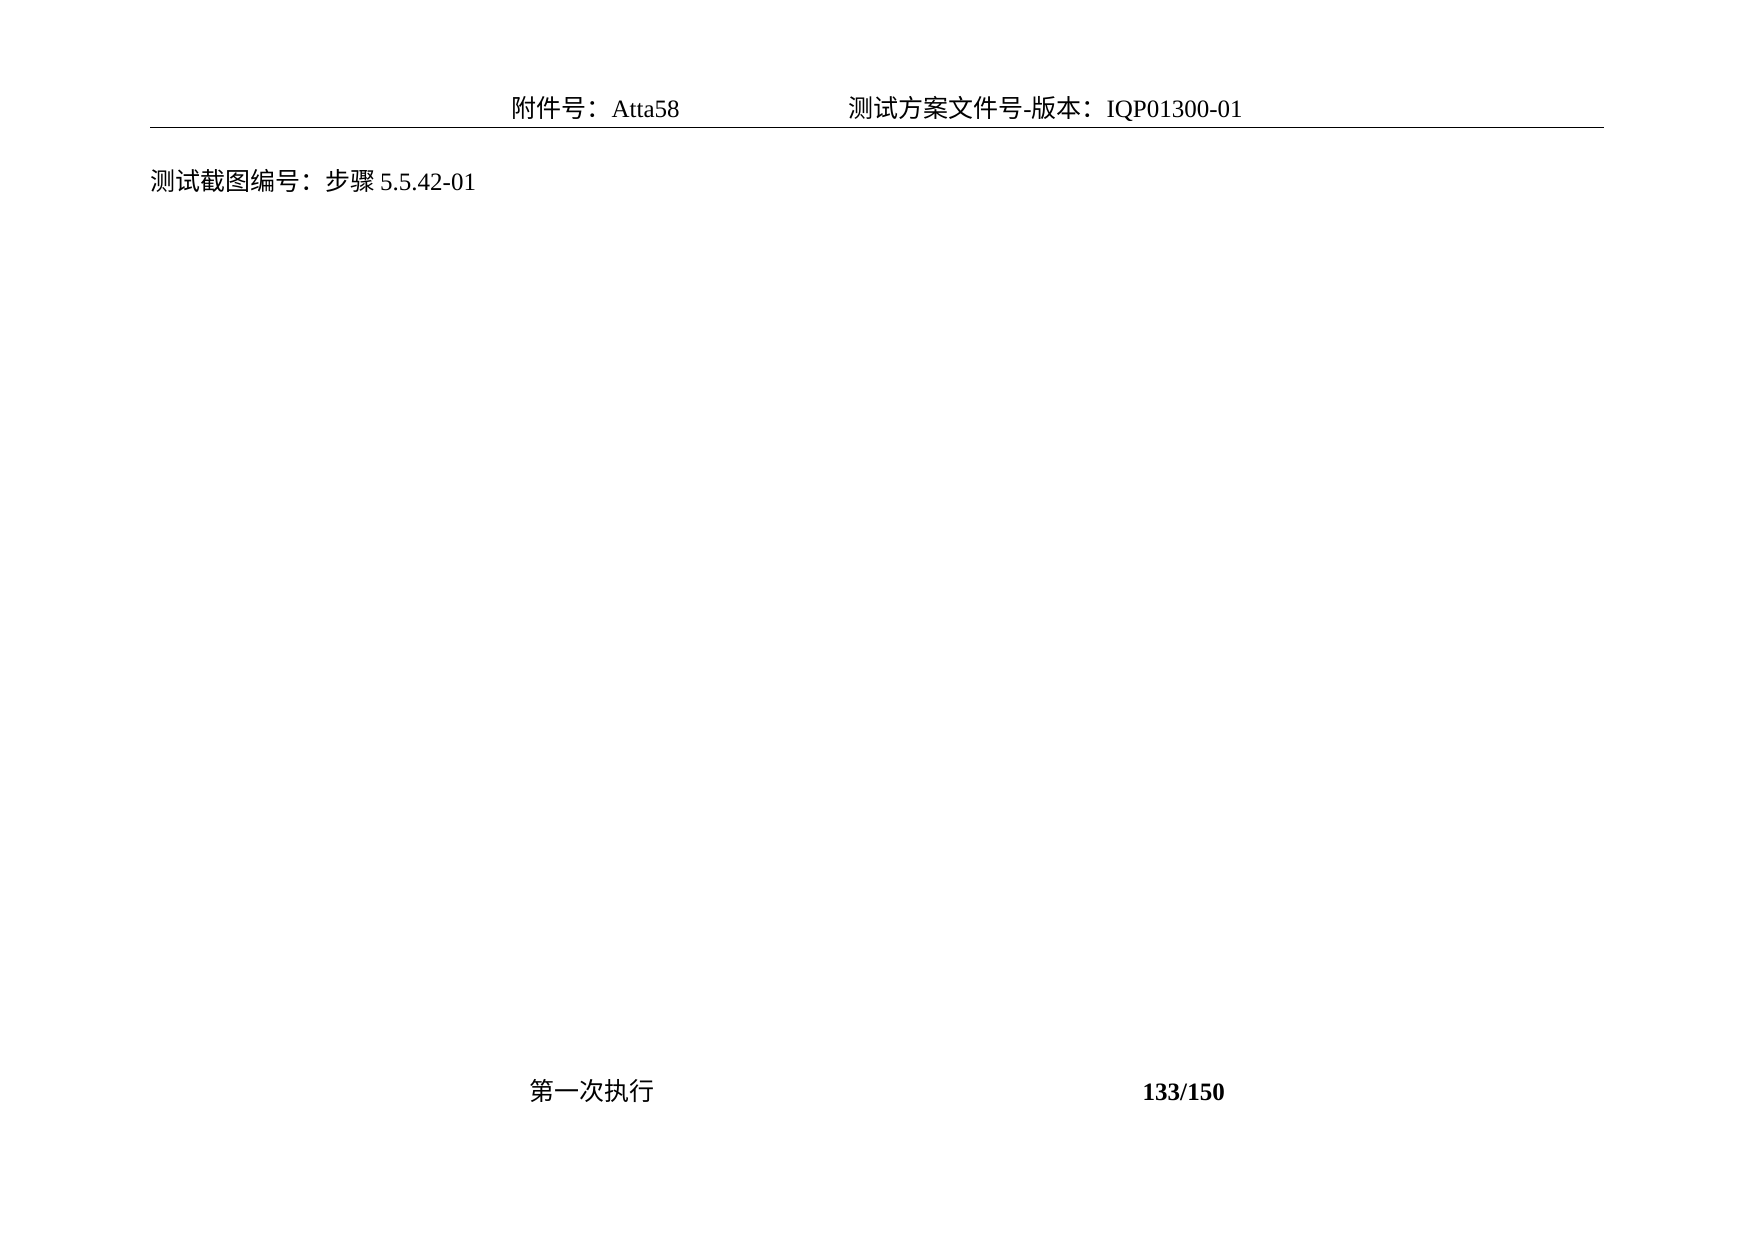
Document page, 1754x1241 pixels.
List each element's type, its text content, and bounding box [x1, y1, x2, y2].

text 测试截图编号：步骤5.5.42-01 [150, 147, 1604, 212]
